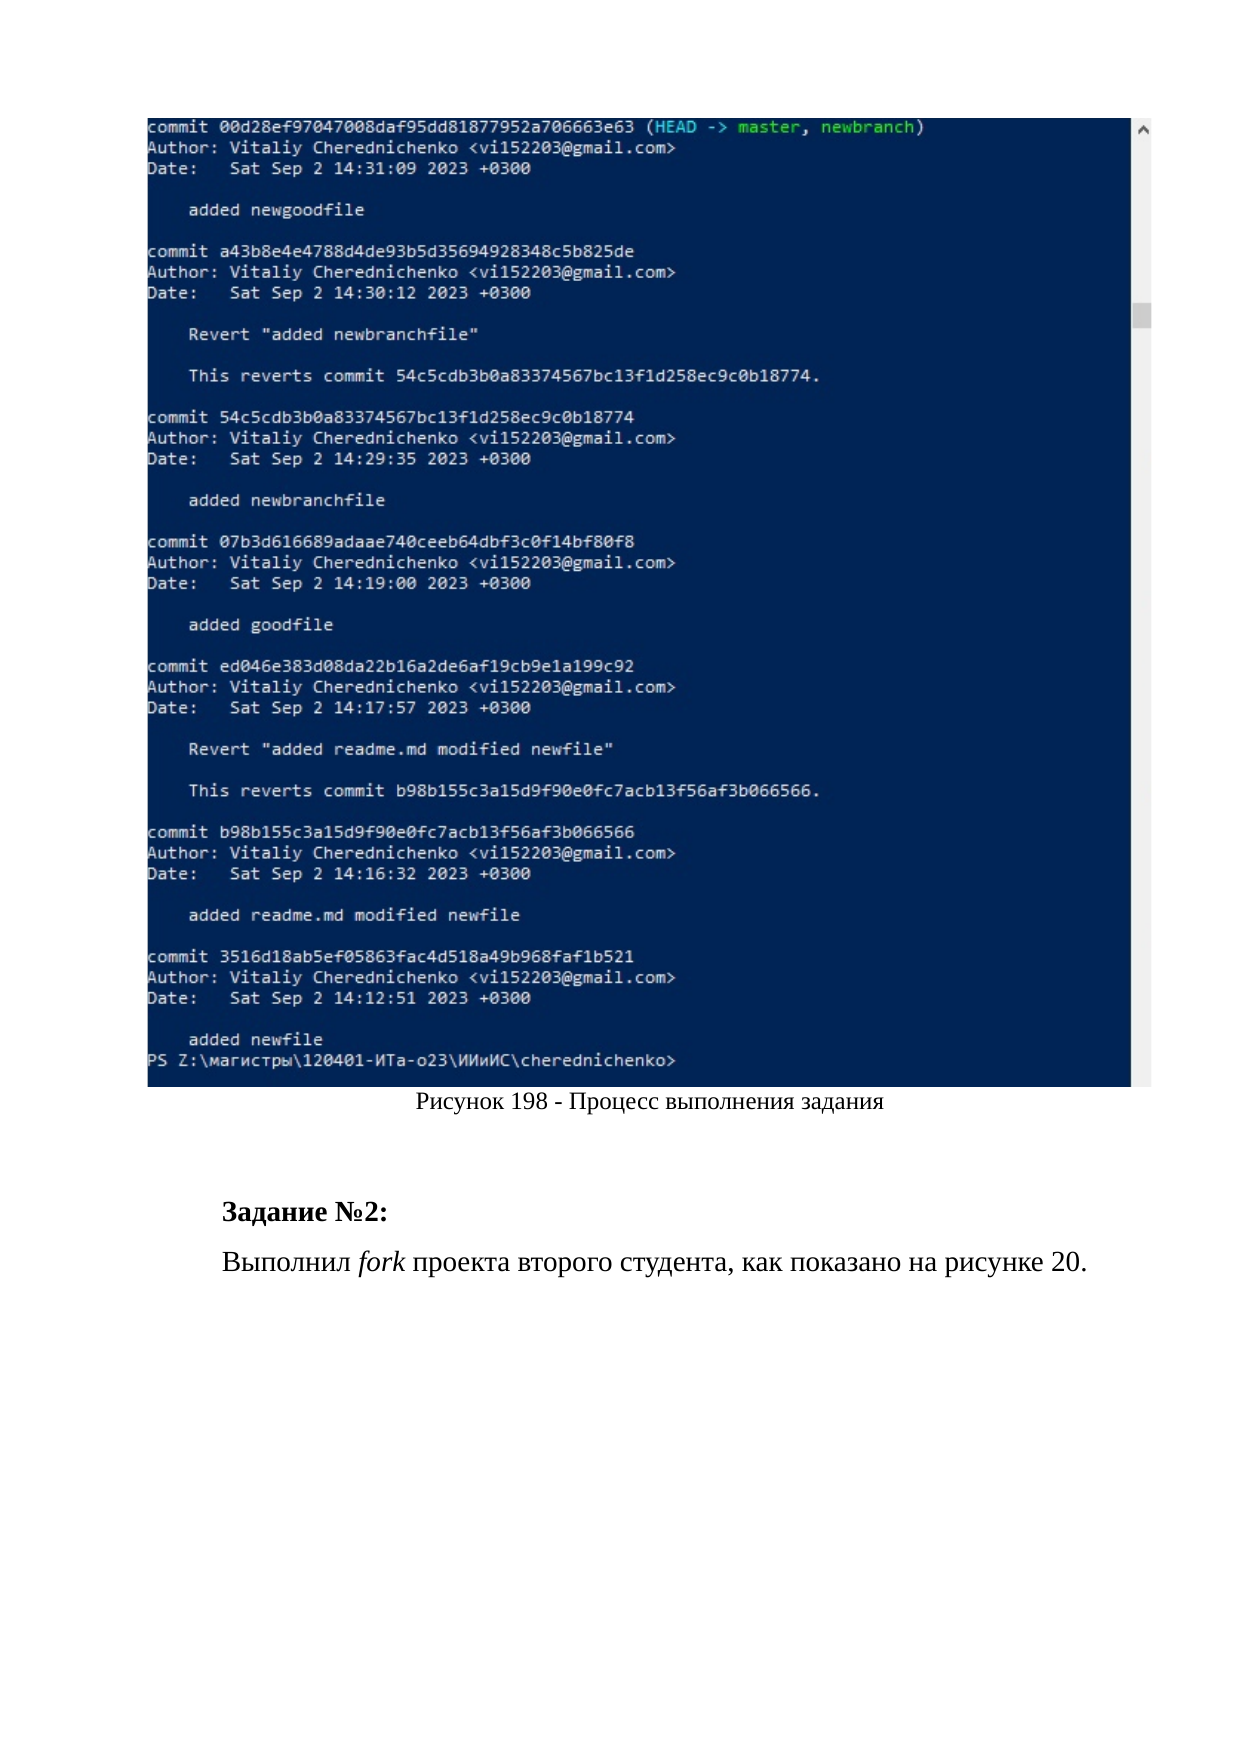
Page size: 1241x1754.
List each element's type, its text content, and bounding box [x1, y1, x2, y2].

text Рисунок 19 - Процесс выполнения задания [148, 1087, 1152, 1115]
text Выполнил fork проекта второго студента, как показано на рисунке 20. [148, 1244, 1152, 1278]
text Задание №2: [148, 1194, 1152, 1228]
picture [147, 118, 1152, 1087]
